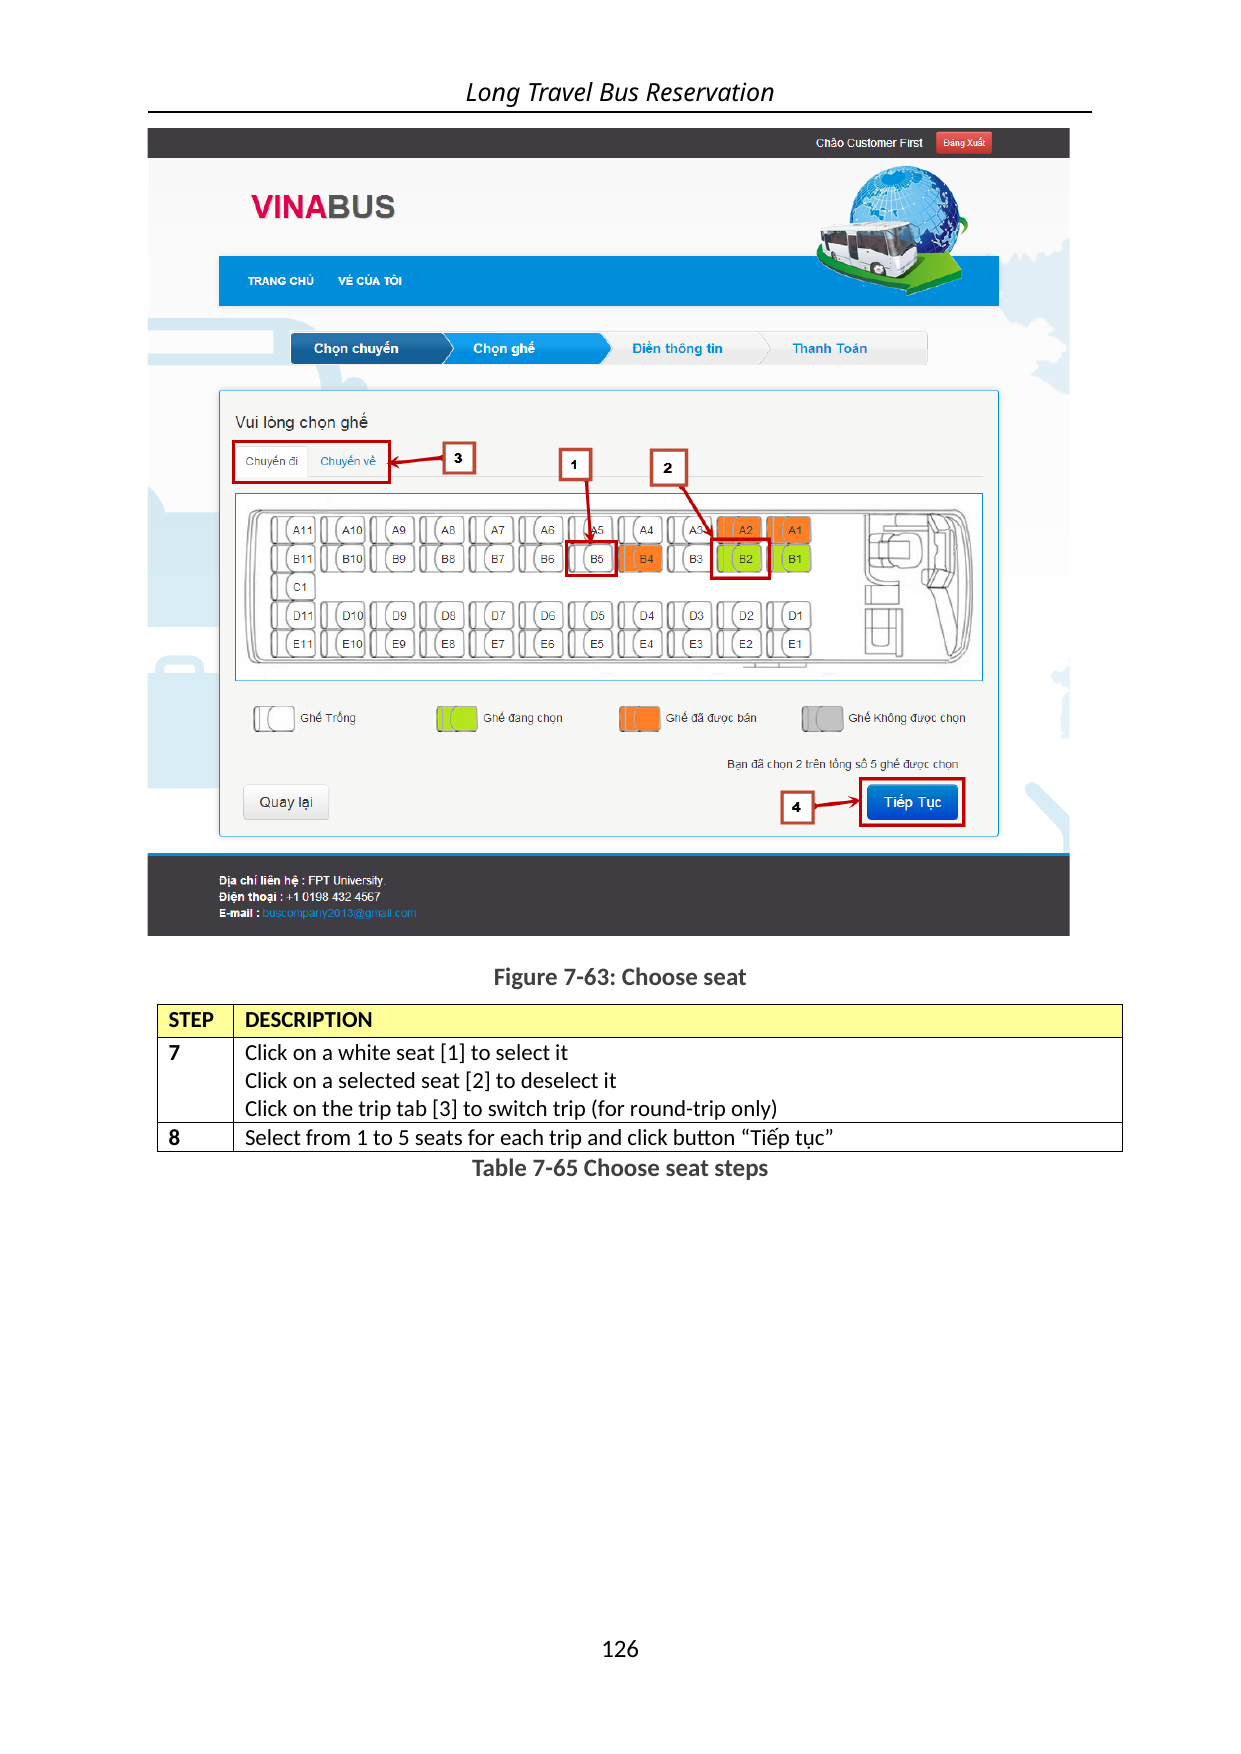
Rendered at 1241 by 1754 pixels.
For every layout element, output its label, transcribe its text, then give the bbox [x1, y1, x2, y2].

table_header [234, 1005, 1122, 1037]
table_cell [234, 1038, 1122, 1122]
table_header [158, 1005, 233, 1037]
picture [147, 128, 1070, 936]
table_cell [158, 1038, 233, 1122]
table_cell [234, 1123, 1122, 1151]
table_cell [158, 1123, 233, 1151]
